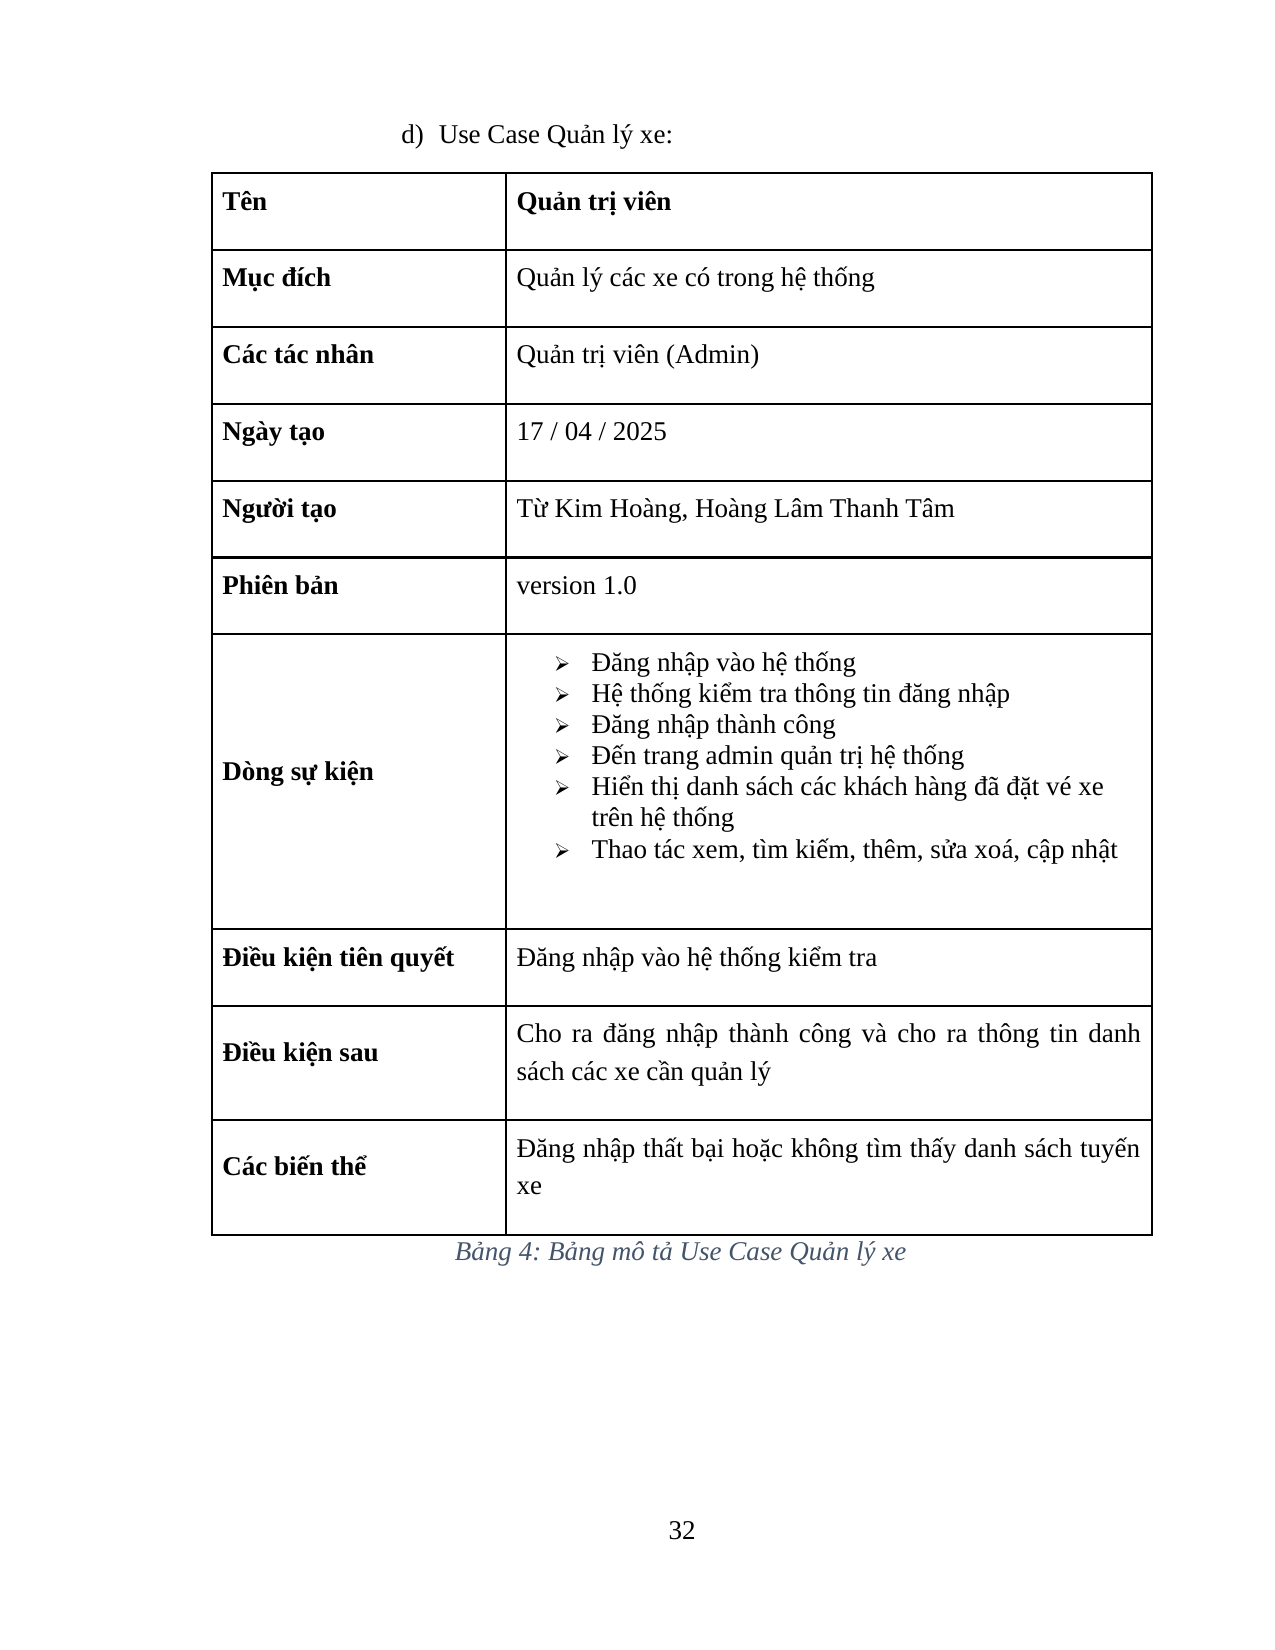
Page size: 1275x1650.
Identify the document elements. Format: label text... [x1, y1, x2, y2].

table_cell Đăng nhập thất bại hoặc không tìm thấy danh sách tuyến xe [507, 1121, 1151, 1233]
table_cell Các biến thể [213, 1121, 505, 1233]
table_cell Dòng sự kiện [213, 635, 505, 928]
table_cell Đăng nhập vào hệ thống kiểm tra [507, 930, 1151, 1005]
table_header Quản trị viên [507, 174, 1151, 249]
table_header Tên [213, 174, 505, 249]
list Use Case Quản lý xe: [401, 118, 1186, 149]
table_cell Đăng nhập vào hệ thống Hệ thống kiểm tra thông tin đăng nhập Đăng nhập thành công Đến trang admin quản trị hệ thống Hiển thị danh sách các khách hàng đã đặt vé xe trên hệ thống Thao tác xem, tìm kiếm, thêm, sửa xoá, cập nhật [507, 635, 1151, 928]
table_cell Ngày tạo [213, 405, 505, 479]
table_cell Quản trị viên (Admin) [507, 328, 1151, 403]
table_cell Quản lý các xe có trong hệ thống [507, 251, 1151, 326]
table_cell Người tạo [213, 482, 505, 556]
text Bảng 4: Bảng mô tả Use Case Quản lý xe [177, 1236, 1186, 1267]
table_cell version 1.0 [507, 559, 1151, 633]
table_cell Mục đích [213, 251, 505, 326]
table_cell Cho ra đăng nhập thành công và cho ra thông tin danh sách các xe cần quản lý [507, 1007, 1151, 1119]
table_cell Từ Kim Hoàng, Hoàng Lâm Thanh Tâm [507, 482, 1151, 556]
table_cell Các tác nhân [213, 328, 505, 403]
table_cell 17 / 04 / 2025 [507, 405, 1151, 479]
table_cell Điều kiện sau [213, 1007, 505, 1119]
table_cell Phiên bản [213, 559, 505, 633]
table_cell Điều kiện tiên quyết [213, 930, 505, 1005]
